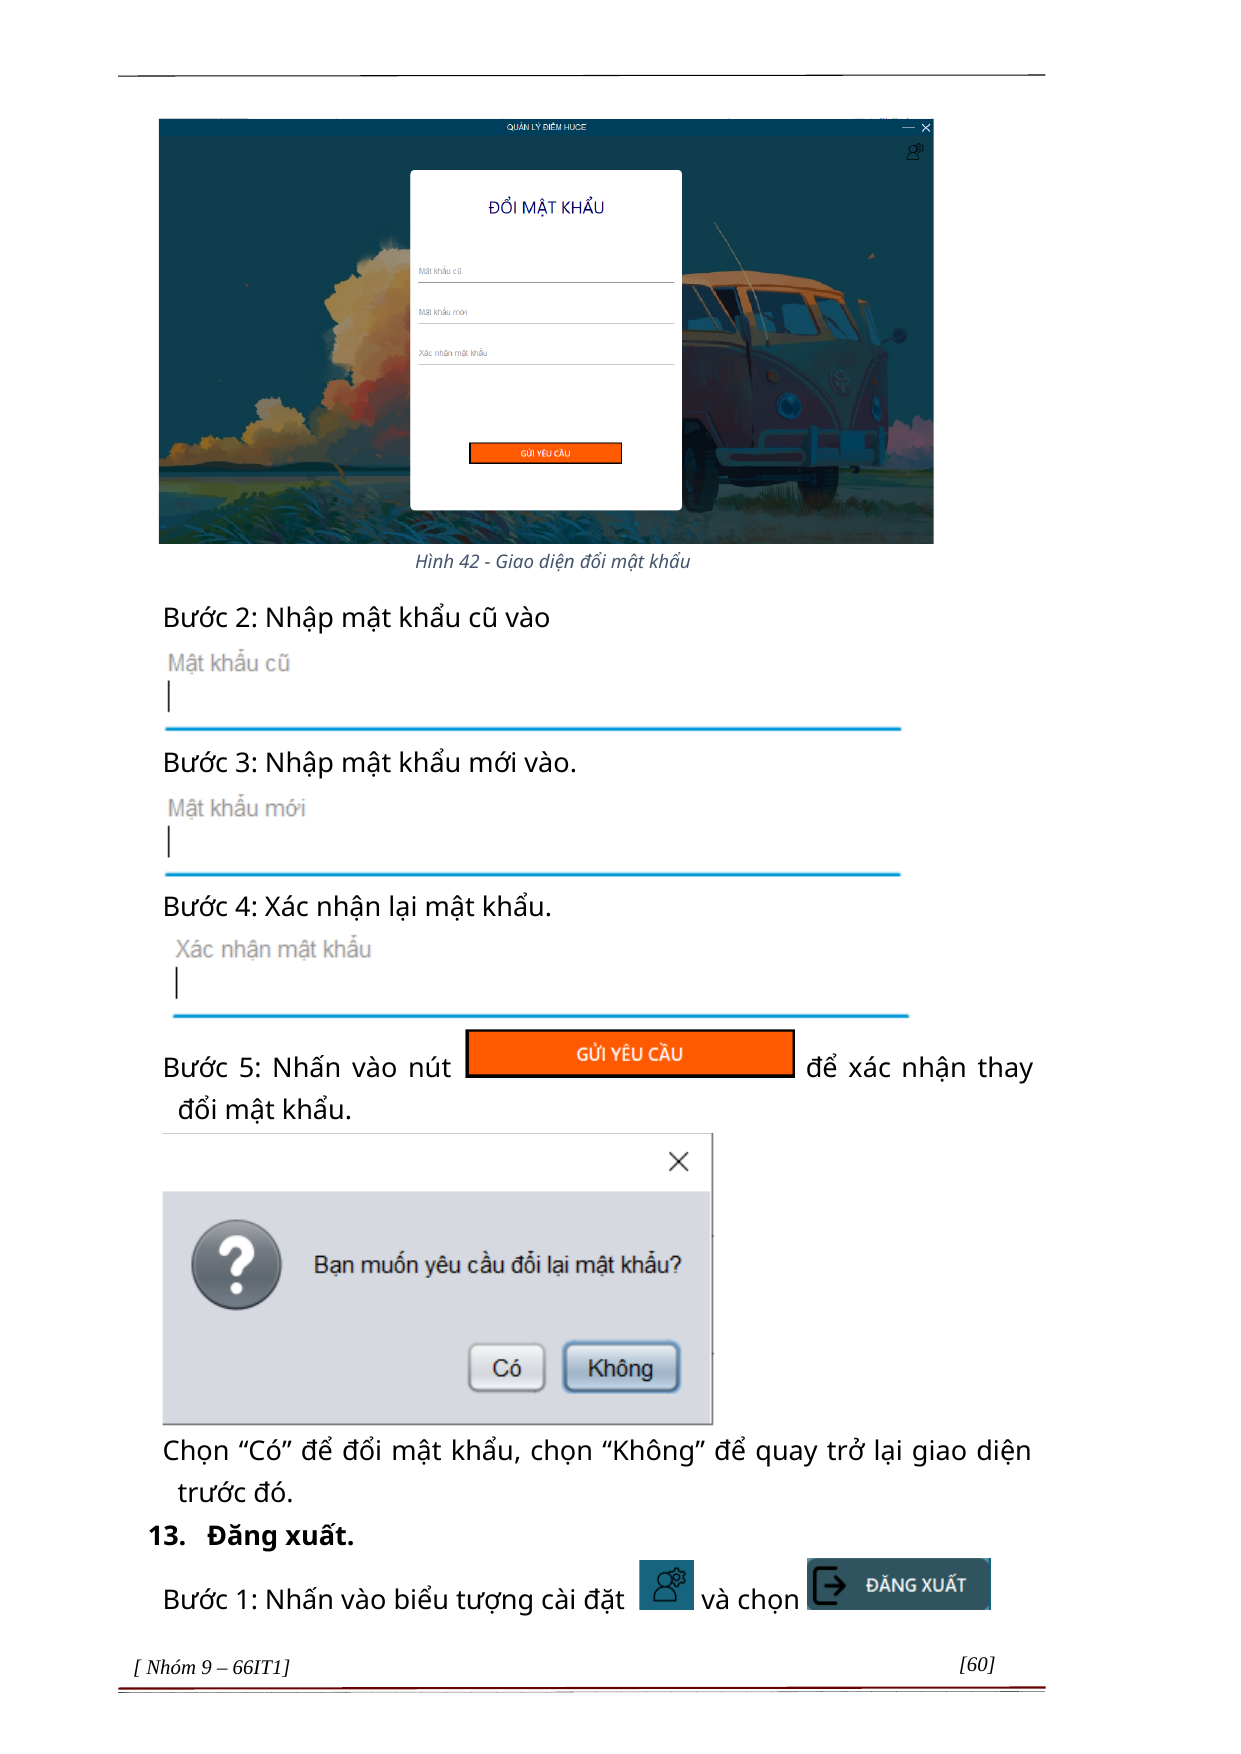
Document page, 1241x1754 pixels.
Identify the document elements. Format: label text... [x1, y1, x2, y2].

list Bước 5: Nhấn vào nút để xác nhận thay đổi mật khẩu. [162, 1028, 1033, 1127]
list Đăng xuất. [148, 1516, 1033, 1553]
picture [162, 640, 913, 739]
picture [162, 930, 915, 1023]
picture [162, 786, 906, 883]
list Bước 3: Nhập mật khẩu mới vào. [162, 744, 1033, 781]
list Bước 1: Nhấn vào biểu tượng cài đặt và chọn [162, 1559, 1033, 1617]
list Chọn “Có” để đổi mật khẩu, chọn “Không” để quay trở lại giao diện trước đó. [162, 1431, 1033, 1511]
picture [158, 136, 934, 544]
picture [162, 1133, 715, 1427]
picture [639, 1560, 694, 1610]
text Hình 42 - Giao diện đổi mật khẩu [74, 548, 1033, 574]
picture [807, 1558, 991, 1610]
picture [571, 537, 589, 544]
list Bước 4: Xác nhận lại mật khẩu. [162, 888, 1033, 924]
list Bước 2: Nhập mật khẩu cũ vào [162, 598, 1033, 635]
picture [462, 1027, 795, 1078]
